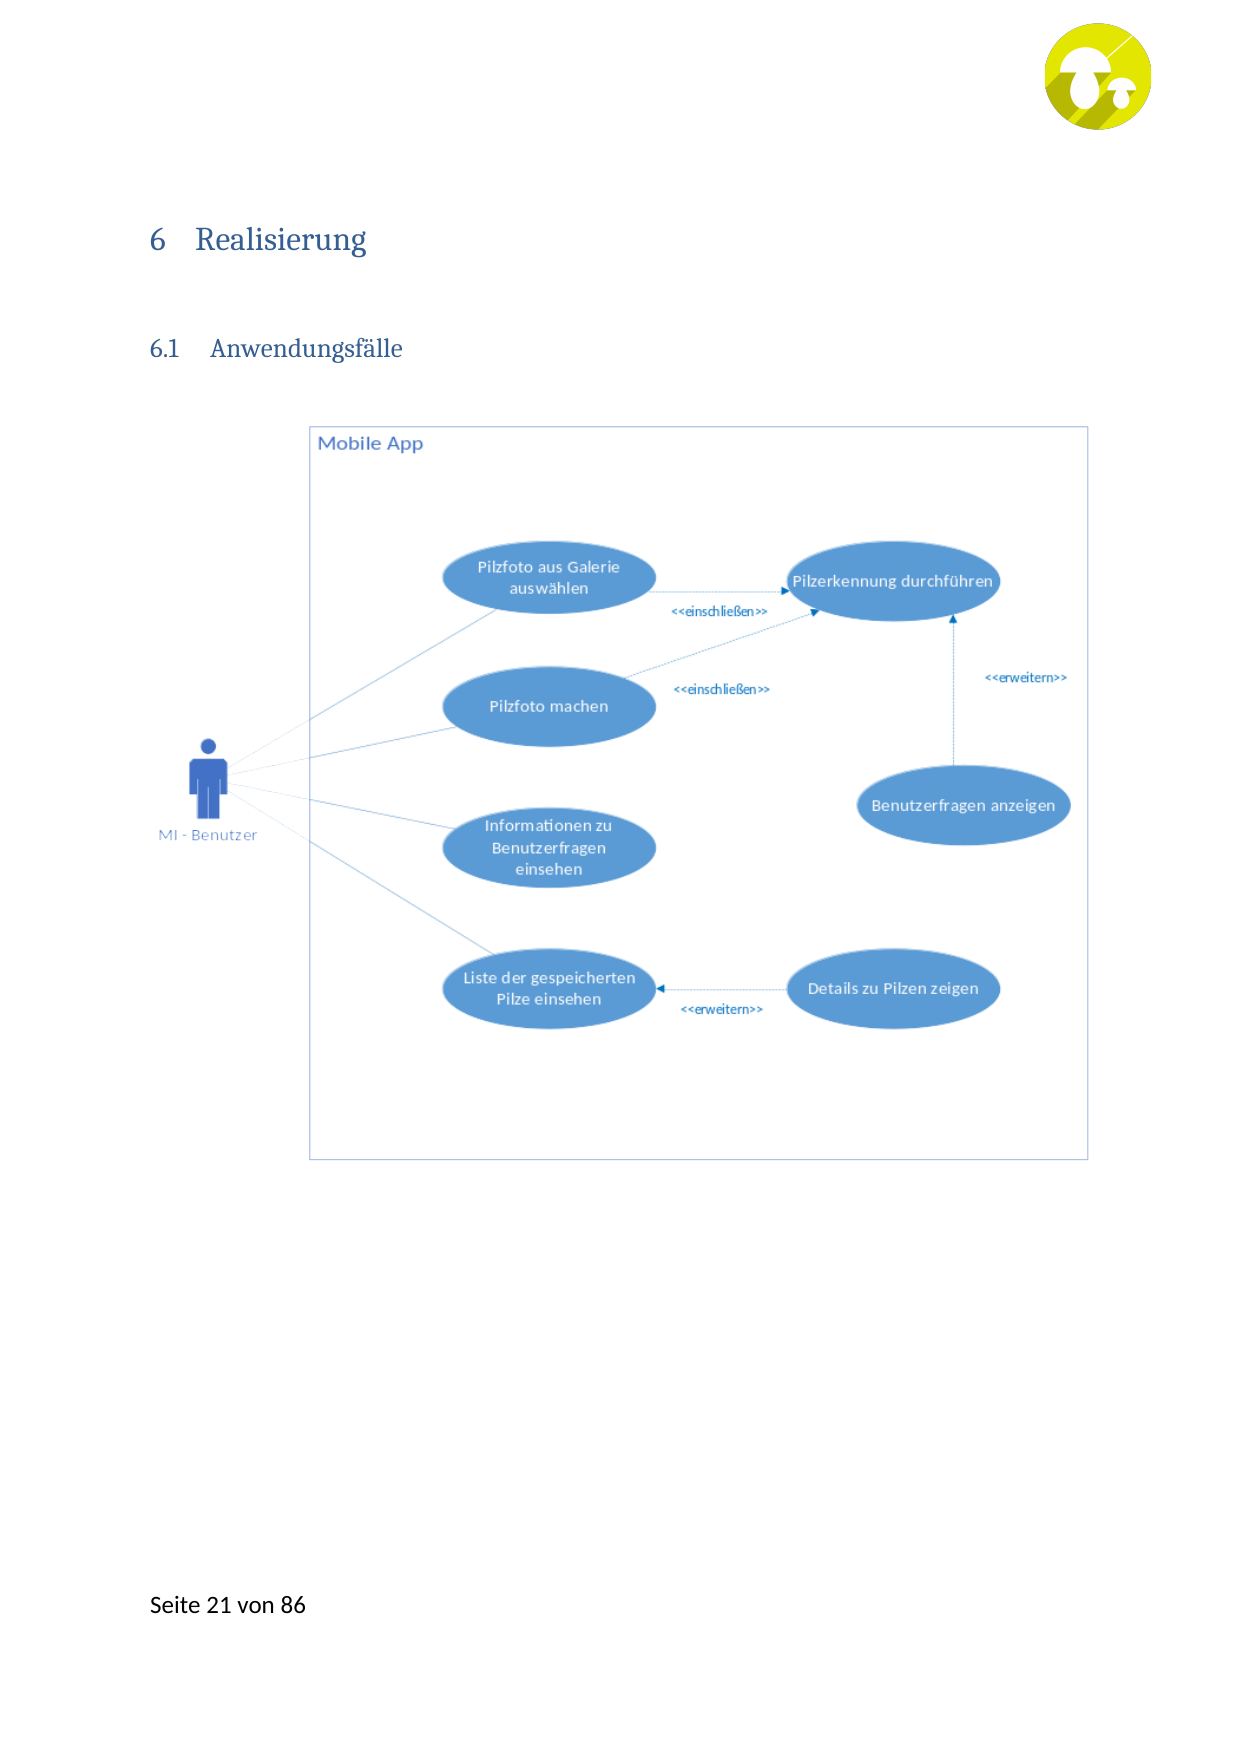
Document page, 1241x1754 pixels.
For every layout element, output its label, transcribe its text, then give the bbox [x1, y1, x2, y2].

subtitle Anwendungsfälle [150, 333, 1090, 364]
picture [1045, 23, 1152, 130]
subtitle Realisierung [150, 221, 1090, 259]
